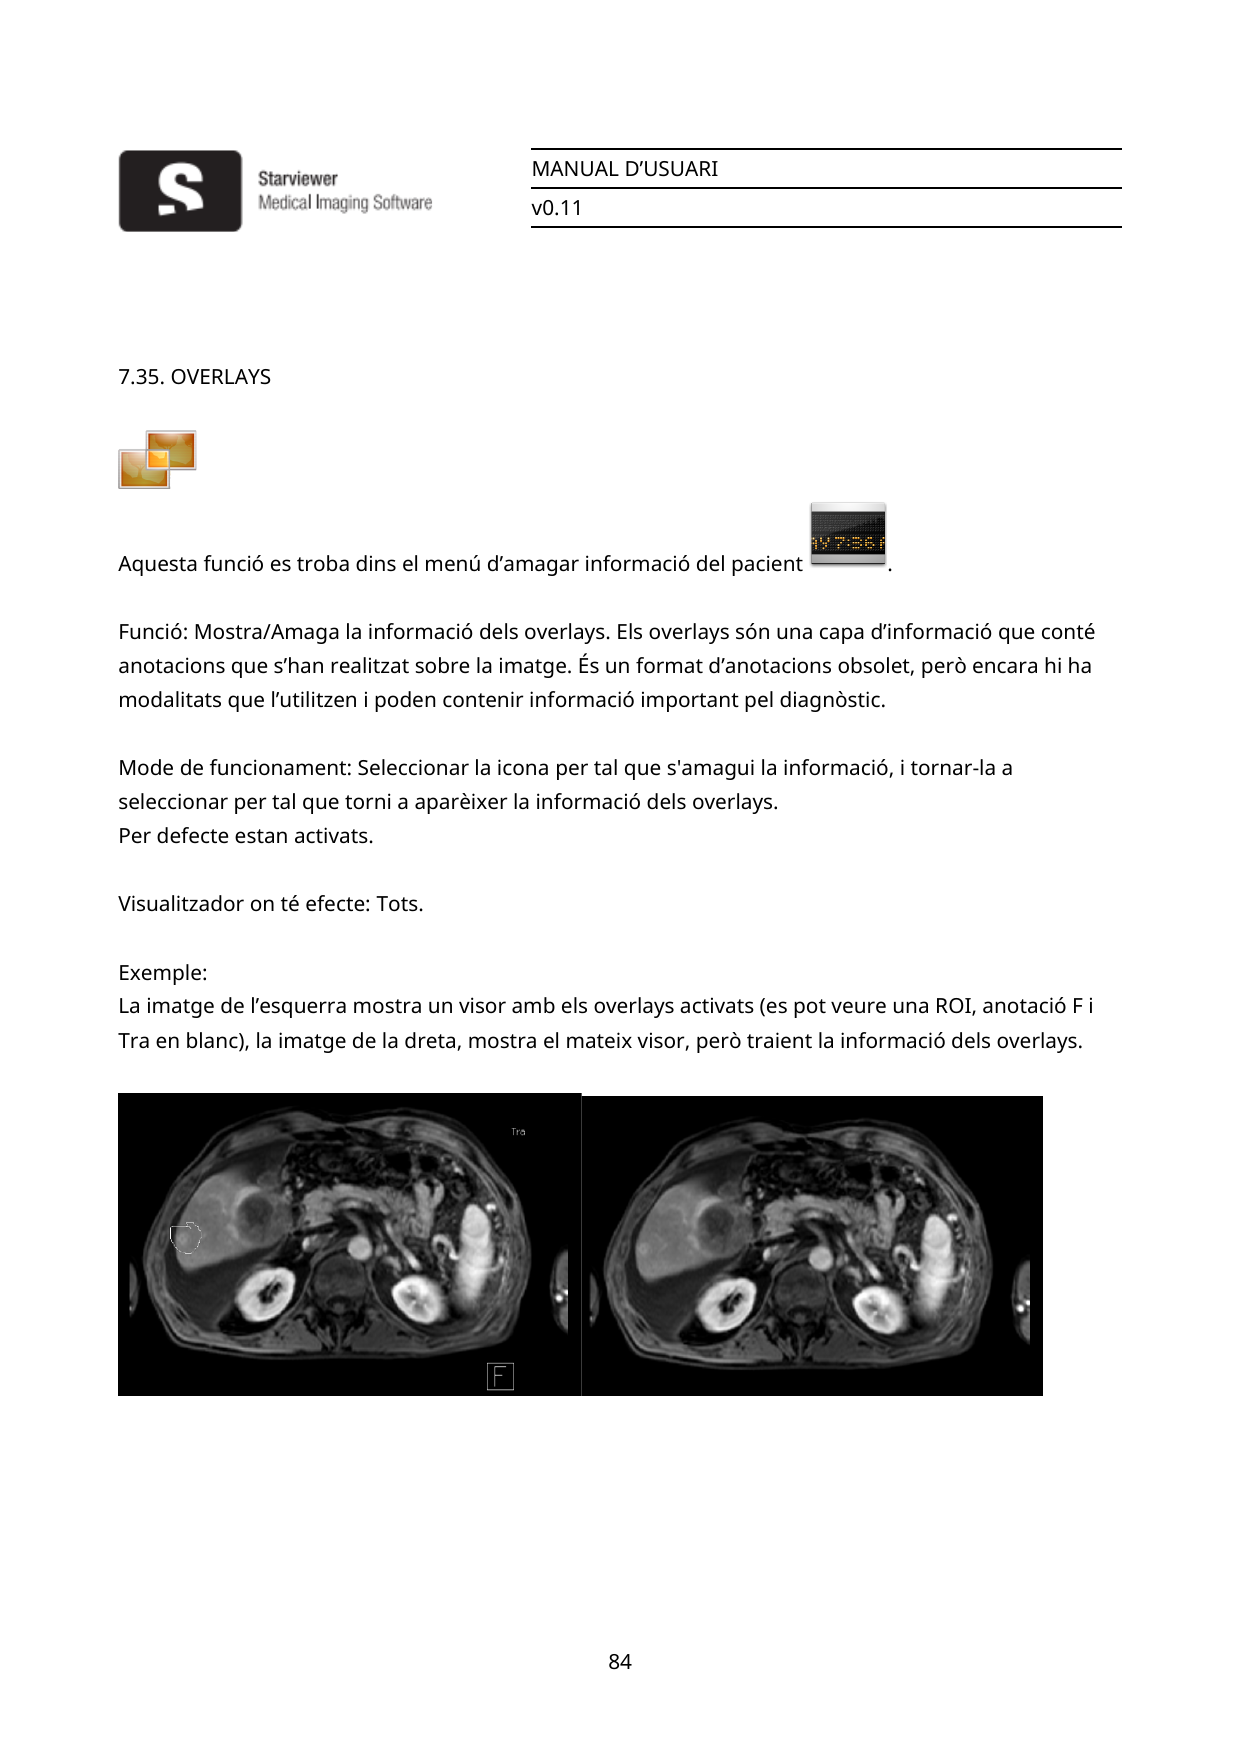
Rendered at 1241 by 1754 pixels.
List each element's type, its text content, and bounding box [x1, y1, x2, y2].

text Visualitzador on té efecte: Tots. [118, 889, 1122, 918]
text Exemple: [118, 958, 1122, 986]
text Aquesta funció es troba dins el menú d’amagar informació del pacient . [118, 494, 1122, 577]
picture [118, 1093, 1043, 1396]
text Mode de funcionament: Seleccionar la icona per tal que s'amagui la informació, i tornar-la a seleccionar per tal que torni a aparèixer la informació dels overlays. [118, 753, 1122, 816]
subtitle Overlays [118, 362, 1122, 391]
picture [808, 494, 888, 572]
text Funció: Mostra/Amaga la informació dels overlays. Els overlays són una capa d’informació que conté anotacions que s’han realitzat sobre la imatge. És un format d’anotacions obsolet, però encara hi ha modalitats que l’utilitzen i poden contenir informació important pel diagnòstic. [118, 617, 1122, 713]
text La imatge de l’esquerra mostra un visor amb els overlays activats (es pot veure una ROI, anotació F i Tra en blanc), la imatge de la dreta, mostra el mateix visor, però traient la informació dels overlays. [118, 992, 1122, 1054]
picture [118, 430, 197, 489]
text Per defecte estan activats. [118, 821, 1122, 850]
